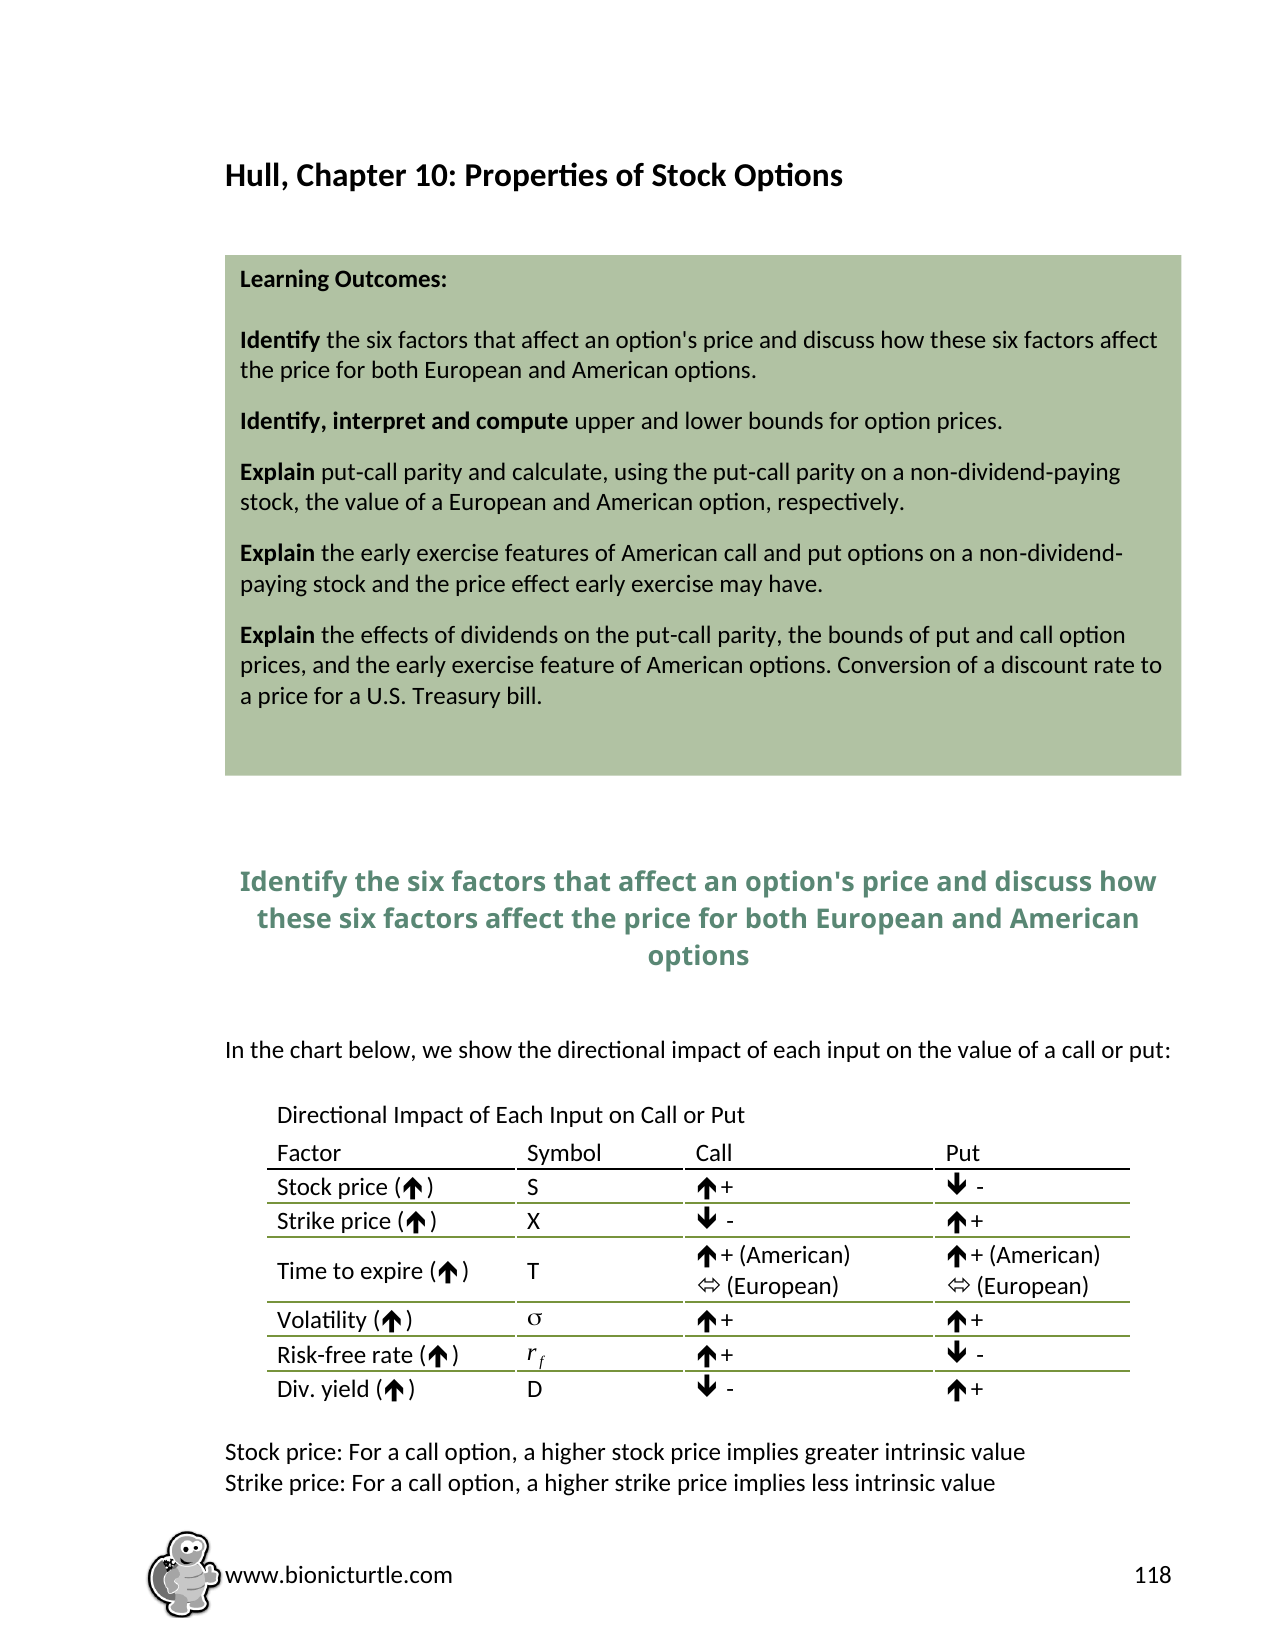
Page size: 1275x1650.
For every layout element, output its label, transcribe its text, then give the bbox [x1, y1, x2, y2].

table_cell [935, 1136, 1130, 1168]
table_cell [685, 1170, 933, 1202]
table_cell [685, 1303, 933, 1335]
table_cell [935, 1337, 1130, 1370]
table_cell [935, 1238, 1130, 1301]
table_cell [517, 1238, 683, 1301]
subtitle Identify the six factors that affect an option's price and discuss how these six factors affect the price for both European and American options [225, 862, 1172, 973]
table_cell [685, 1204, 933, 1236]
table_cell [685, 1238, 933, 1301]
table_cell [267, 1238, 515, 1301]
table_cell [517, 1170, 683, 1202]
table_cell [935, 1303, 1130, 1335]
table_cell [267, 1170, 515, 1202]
subtitle Hull, Chapter 10: Properties of Stock Options [225, 153, 1172, 194]
text Stock price: For a call option, a higher stock price implies greater intrinsic value [225, 1437, 1172, 1467]
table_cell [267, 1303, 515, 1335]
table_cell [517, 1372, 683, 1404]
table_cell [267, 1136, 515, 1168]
text In the chart below, we show the directional impact of each input on the value of a call or put: [225, 1034, 1172, 1064]
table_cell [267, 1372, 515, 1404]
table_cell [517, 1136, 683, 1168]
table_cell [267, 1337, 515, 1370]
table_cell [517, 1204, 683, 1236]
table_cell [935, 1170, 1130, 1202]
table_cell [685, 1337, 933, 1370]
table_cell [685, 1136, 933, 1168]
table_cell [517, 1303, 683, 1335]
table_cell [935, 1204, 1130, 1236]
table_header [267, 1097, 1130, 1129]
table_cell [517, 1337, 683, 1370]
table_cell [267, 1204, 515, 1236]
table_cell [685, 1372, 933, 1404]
text Strike price: For a call option, a higher strike price implies less intrinsic value [225, 1467, 1172, 1498]
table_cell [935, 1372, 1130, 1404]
